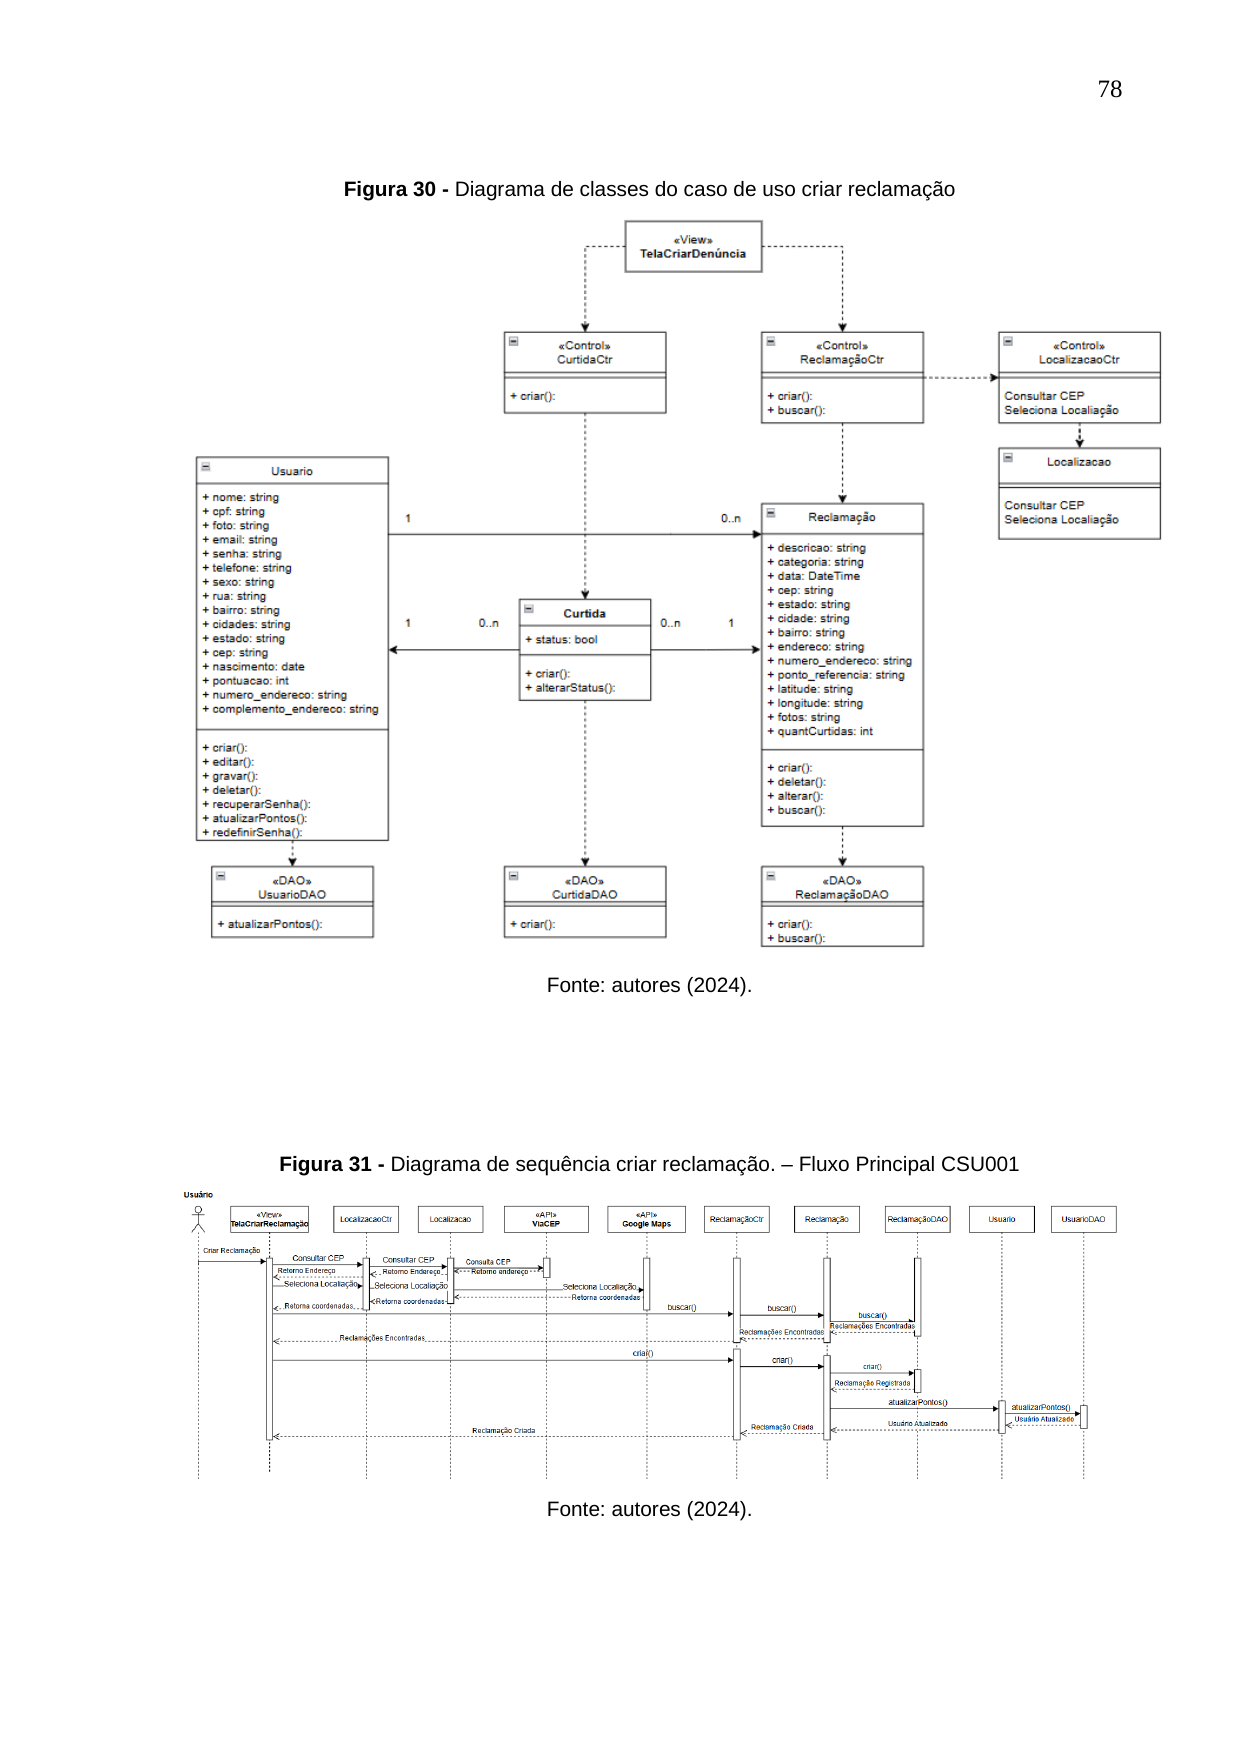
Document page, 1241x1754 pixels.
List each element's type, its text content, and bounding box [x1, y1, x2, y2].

picture [177, 1188, 1123, 1486]
text Figura 30 - Diagrama de classes do caso de uso criar reclamação [177, 177, 1122, 201]
text Fonte: autores (2024). [177, 1486, 1122, 1521]
text Fonte: autores (2024). [177, 961, 1122, 997]
picture [177, 213, 1174, 961]
text Figura 31 - Diagrama de sequência criar reclamação. – Fluxo Principal CSU001 [177, 1152, 1122, 1176]
